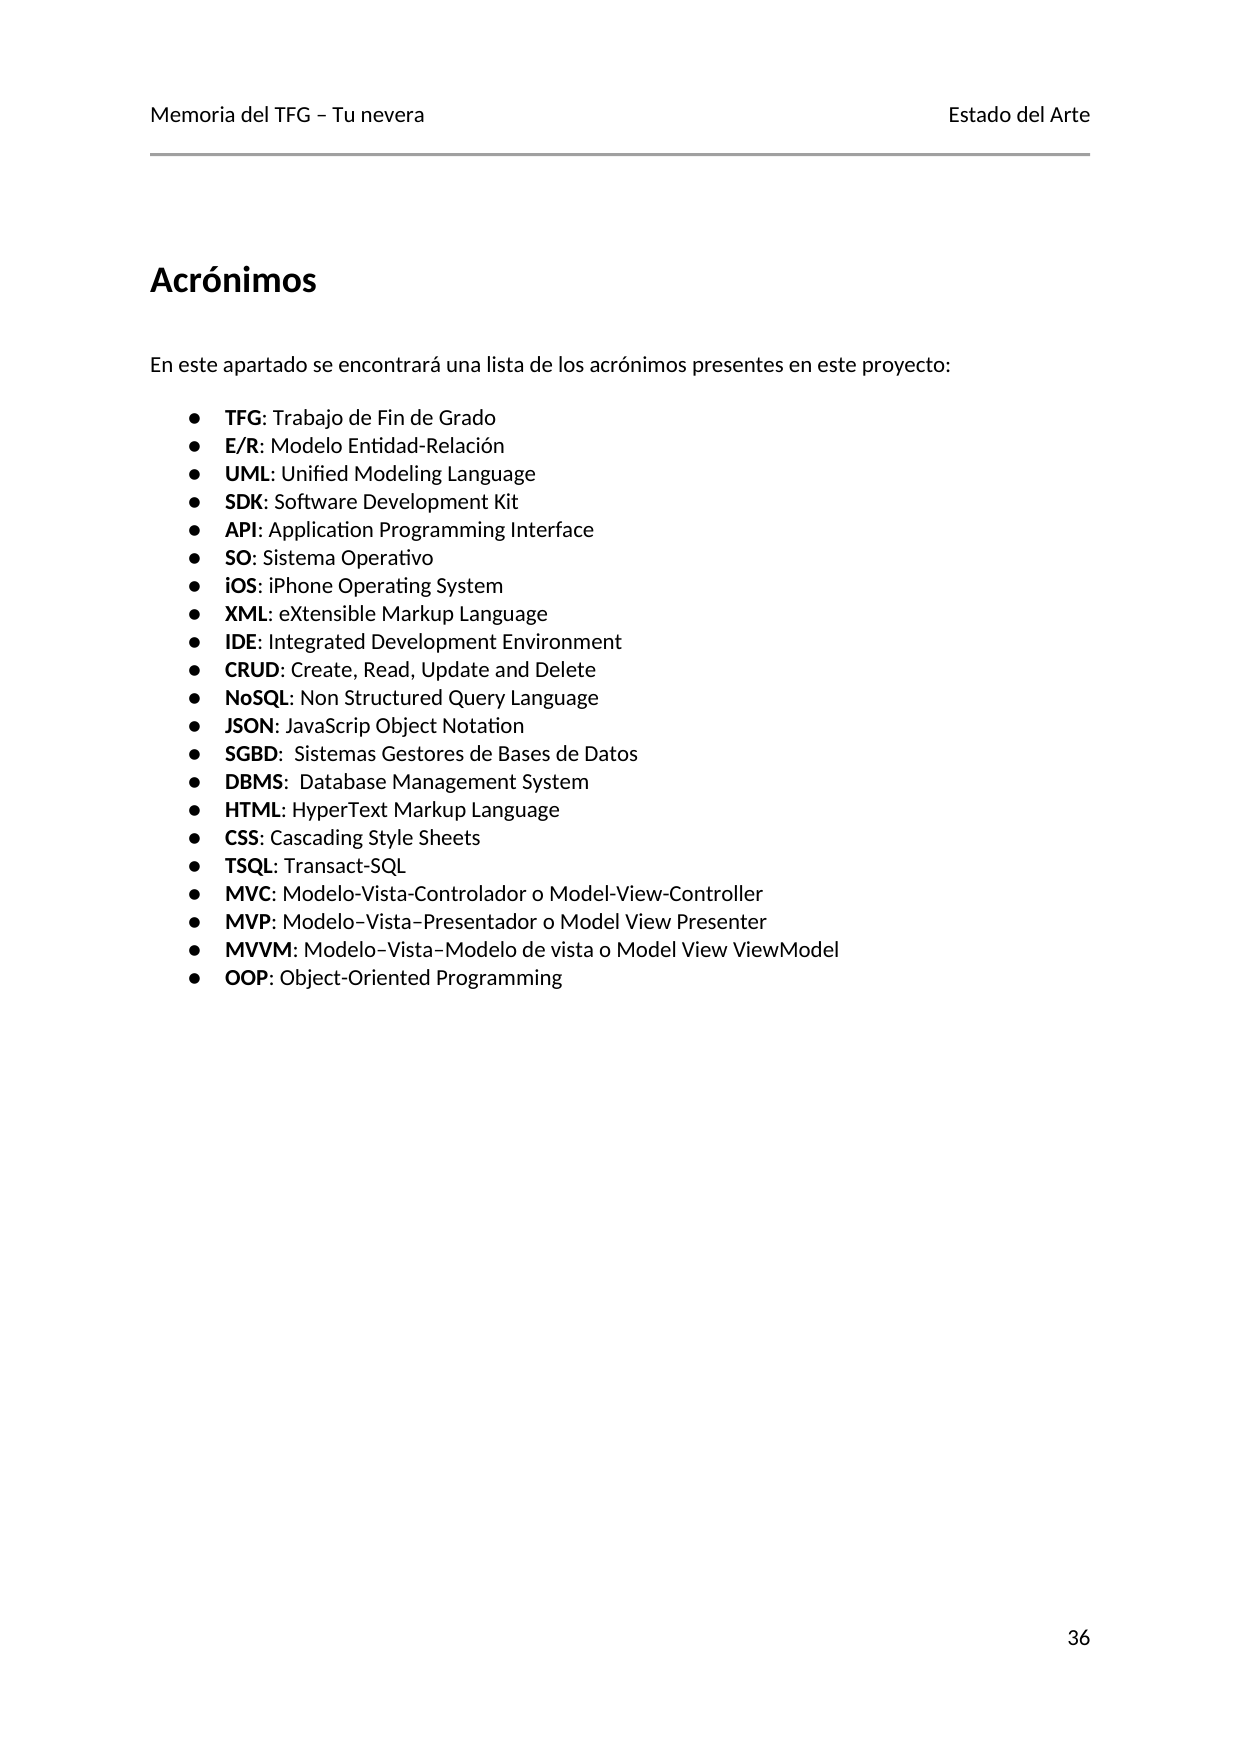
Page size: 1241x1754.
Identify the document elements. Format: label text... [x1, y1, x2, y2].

text En este apartado se encontrará una lista de los acrónimos presentes en este proyecto: [150, 350, 1090, 378]
subtitle Acrónimos [150, 256, 1090, 302]
list E/R: Modelo Entidad-Relación [187, 431, 1090, 459]
list NoSQL: Non Structured Query Language [187, 683, 1090, 711]
list MVC: Modelo-Vista-Controlador o Model-View-Controller [187, 879, 1090, 907]
list DBMS: Database Management System [187, 767, 1090, 795]
list iOS: iPhone Operating System [187, 571, 1090, 599]
list XML: eXtensible Markup Language [187, 599, 1090, 627]
list MVP: Modelo–Vista–Presentador o Model View Presenter [187, 907, 1090, 935]
list UML: Unified Modeling Language [187, 459, 1090, 487]
list SGBD: Sistemas Gestores de Bases de Datos [187, 739, 1090, 767]
list OOP: Object-Oriented Programming [187, 963, 1090, 991]
list SDK: Software Development Kit [187, 487, 1090, 515]
list CRUD: Create, Read, Update and Delete [187, 655, 1090, 683]
list IDE: Integrated Development Environment [187, 627, 1090, 655]
list SO: Sistema Operativo [187, 543, 1090, 571]
list API: Application Programming Interface [187, 515, 1090, 543]
list JSON: JavaScrip Object Notation [187, 711, 1090, 739]
list CSS: Cascading Style Sheets [187, 823, 1090, 851]
list TFG: Trabajo de Fin de Grado [187, 403, 1090, 431]
list HTML: HyperText Markup Language [187, 795, 1090, 823]
list MVVM: Modelo–Vista–Modelo de vista o Model View ViewModel [187, 935, 1090, 963]
list TSQL: Transact-SQL [187, 851, 1090, 879]
